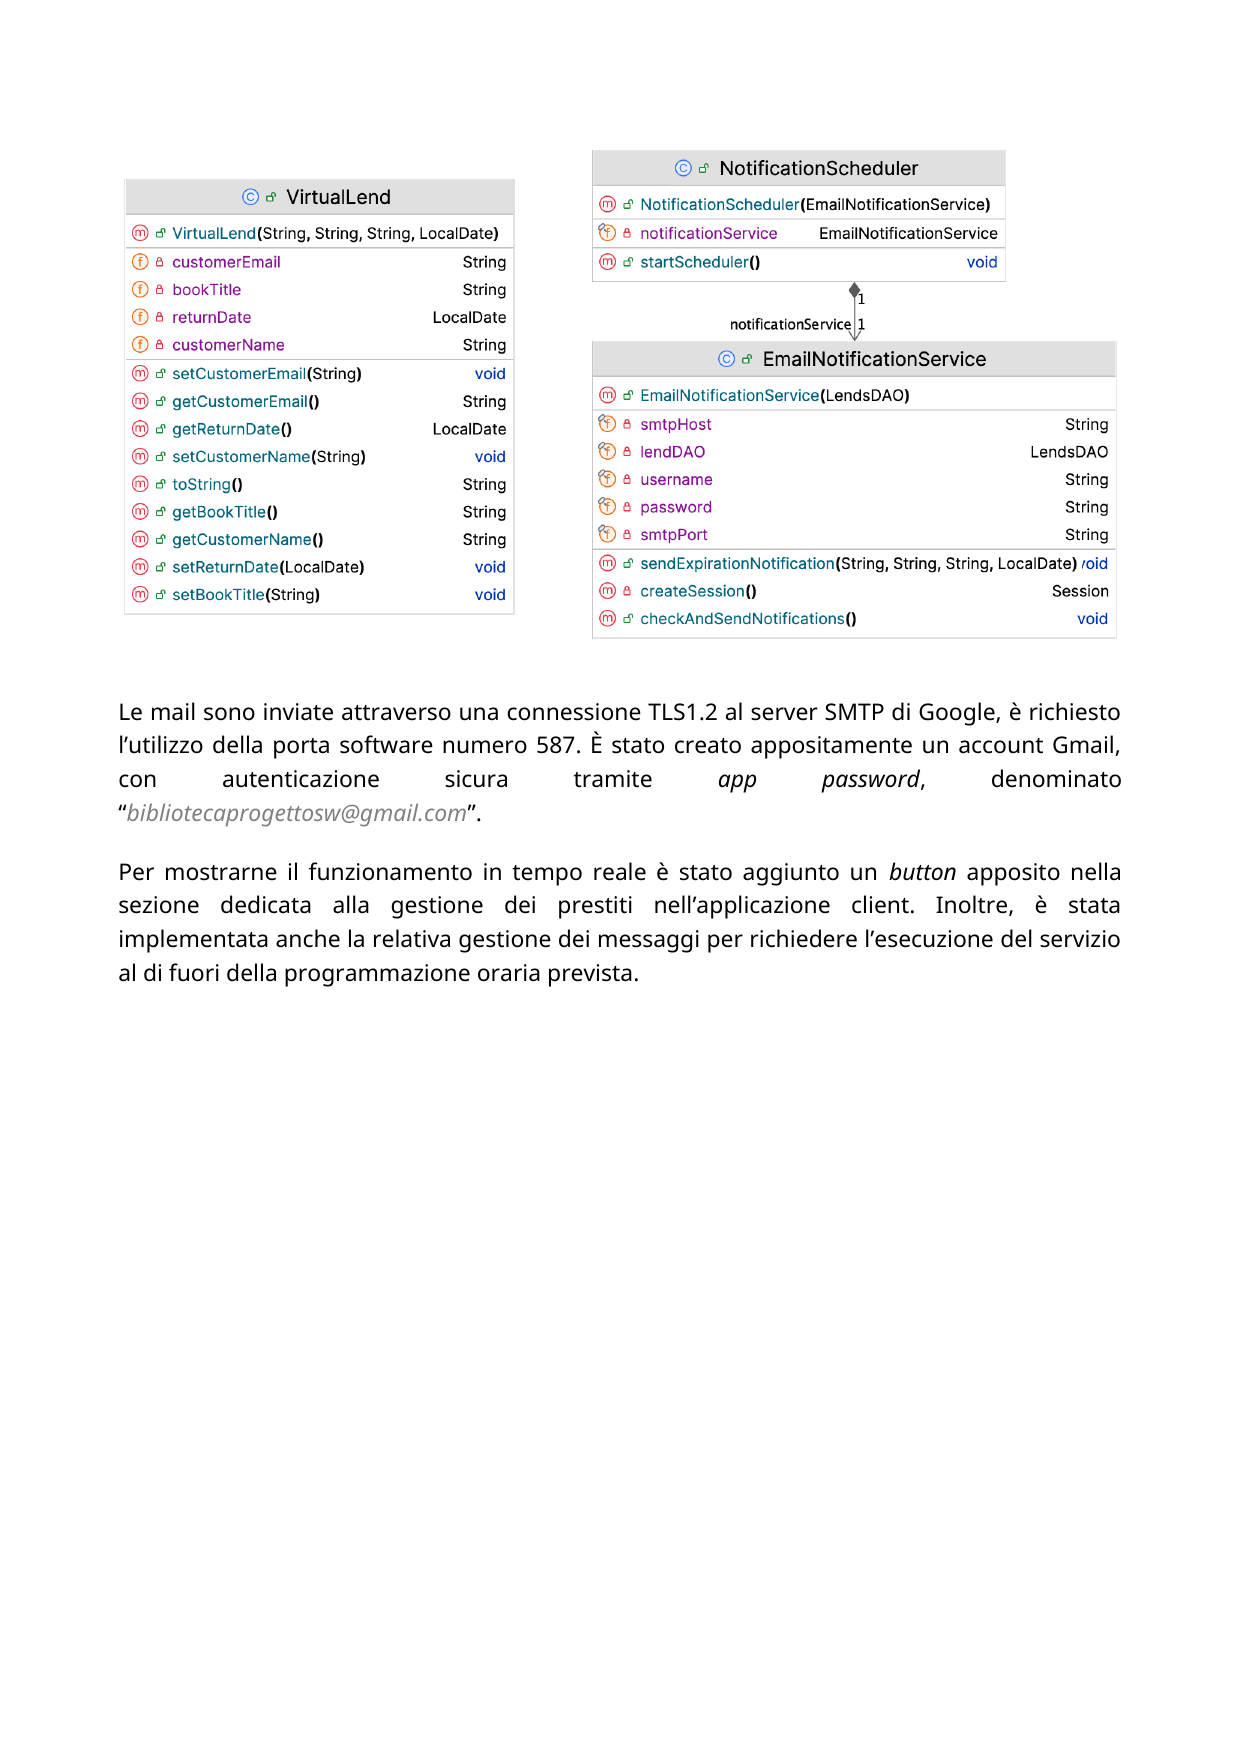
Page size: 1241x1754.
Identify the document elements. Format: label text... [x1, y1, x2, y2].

text Per mostrarne il funzionamento in tempo reale è stato aggiunto un button apposito nella sezione dedicata alla gestione dei prestiti nell’applicazione client. Inoltre, è stata implementata anche la relativa gestione dei messaggi per richiedere l’esecuzione del servizio al di fuori della programmazione oraria prevista. [118, 855, 1122, 988]
picture [119, 147, 1121, 643]
text Le mail sono inviate attraverso una connessione TLS1.2 al server SMTP di Google, è richiesto l’utilizzo della porta software numero 587. È stato creato appositamente un account Gmail, con autenticazione sicura tramite app password, denominato “bibliotecaprogettosw@gmail.com”. [118, 695, 1122, 828]
